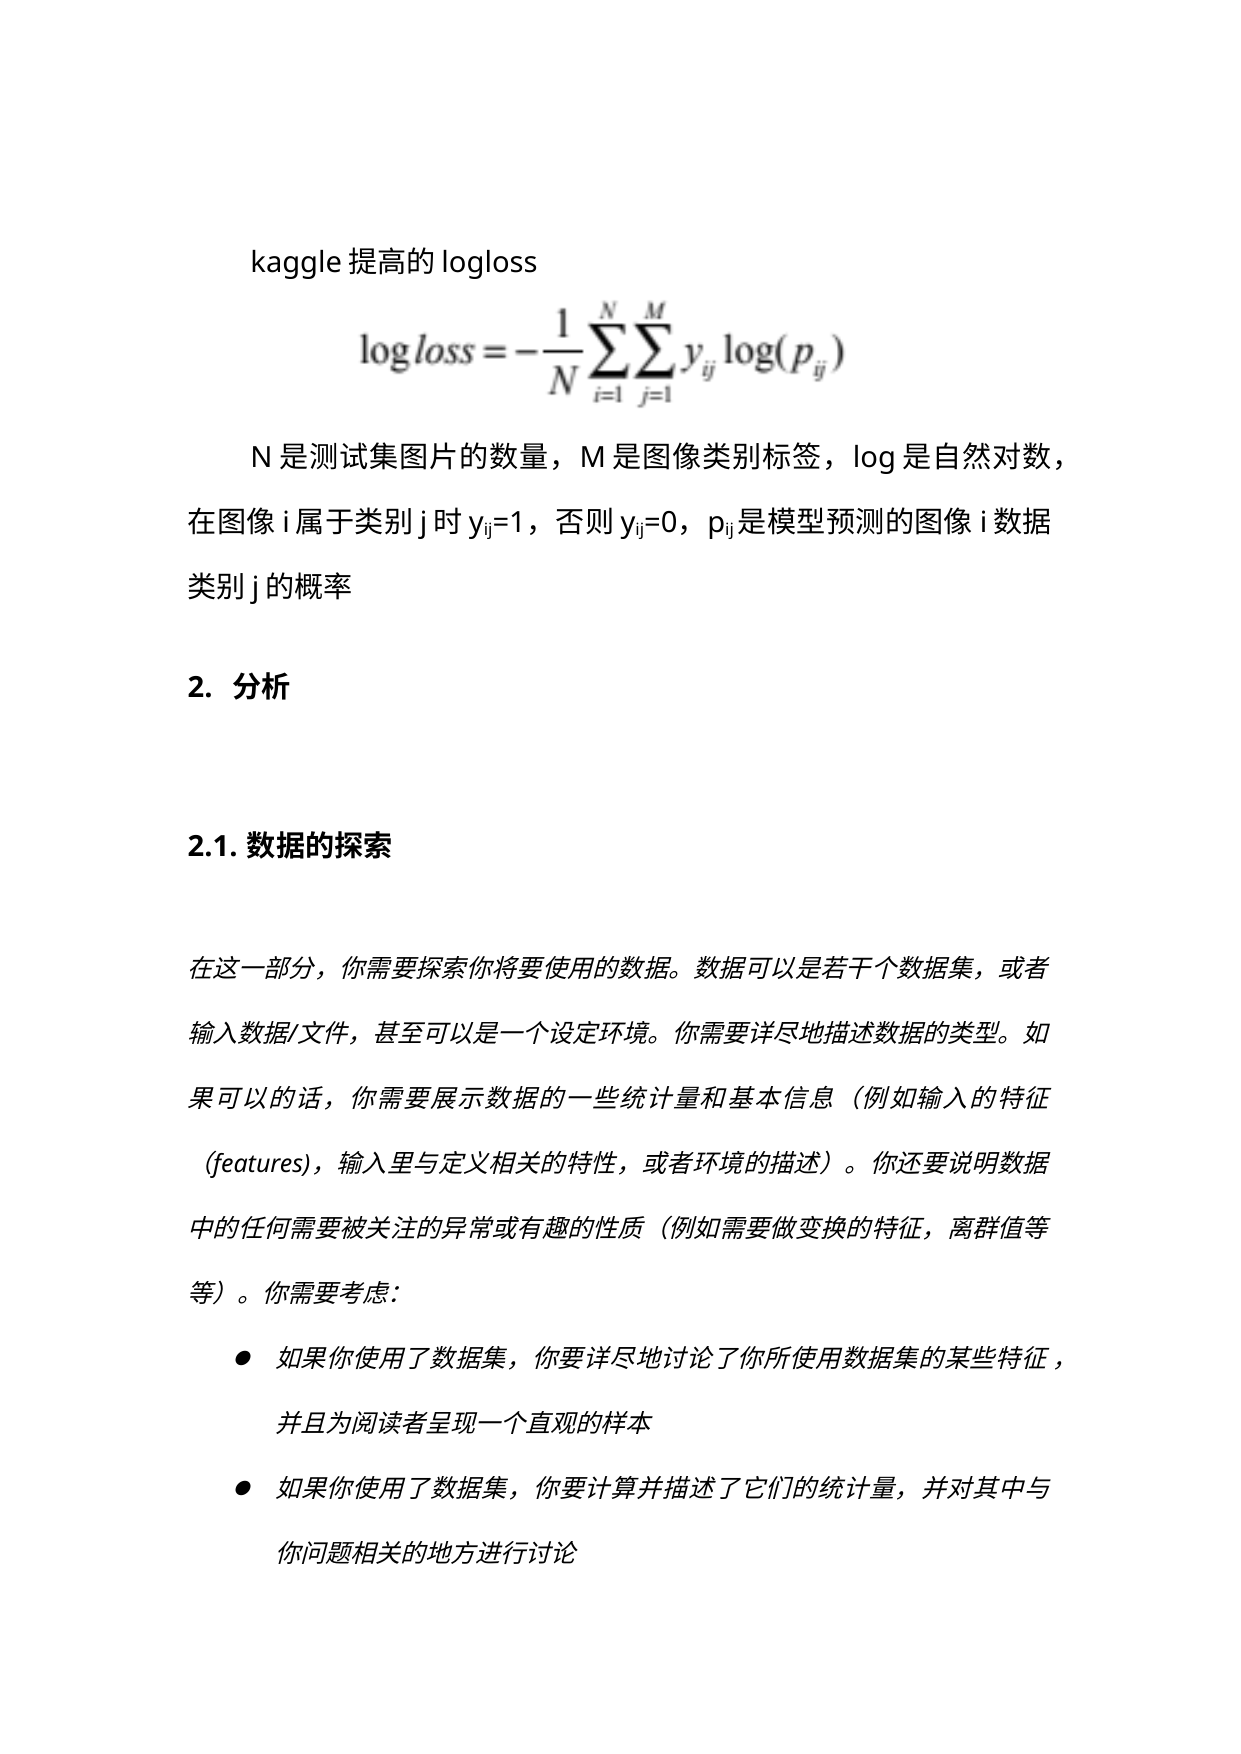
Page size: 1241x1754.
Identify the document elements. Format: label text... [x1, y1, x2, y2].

text N是测试集图片的数量，M是图像类别标签，log是自然对数，在图像i属于类别j时yij=1，否则yij=0，pij是模型预测的图像i数据类别j的概率 [187, 422, 1053, 617]
subtitle 分析 [187, 652, 1053, 717]
list 如果你使用了数据集，你要详尽地讨论了你所使用数据集的某些特征，并且为阅读者呈现一个直观的样本 [231, 1324, 1053, 1454]
subtitle 数据的探索 [187, 811, 1053, 876]
text kaggle提高的logloss [187, 227, 1053, 292]
list 如果你使用了数据集，你要计算并描述了它们的统计量，并对其中与你问题相关的地方进行讨论 [231, 1454, 1053, 1584]
text 在这一部分，你需要探索你将要使用的数据。数据可以是若干个数据集，或者输入数据/文件，甚至可以是一个设定环境。你需要详尽地描述数据的类型。如果可以的话，你需要展示数据的一些统计量和基本信息（例如输入的特征（features)，输入里与定义相关的特性，或者环境的描述）。你还要说明数据中的任何需要被关注的异常或有趣的性质（例如需要做变换的特征，离群值等等）。你需要考虑： [187, 934, 1053, 1324]
